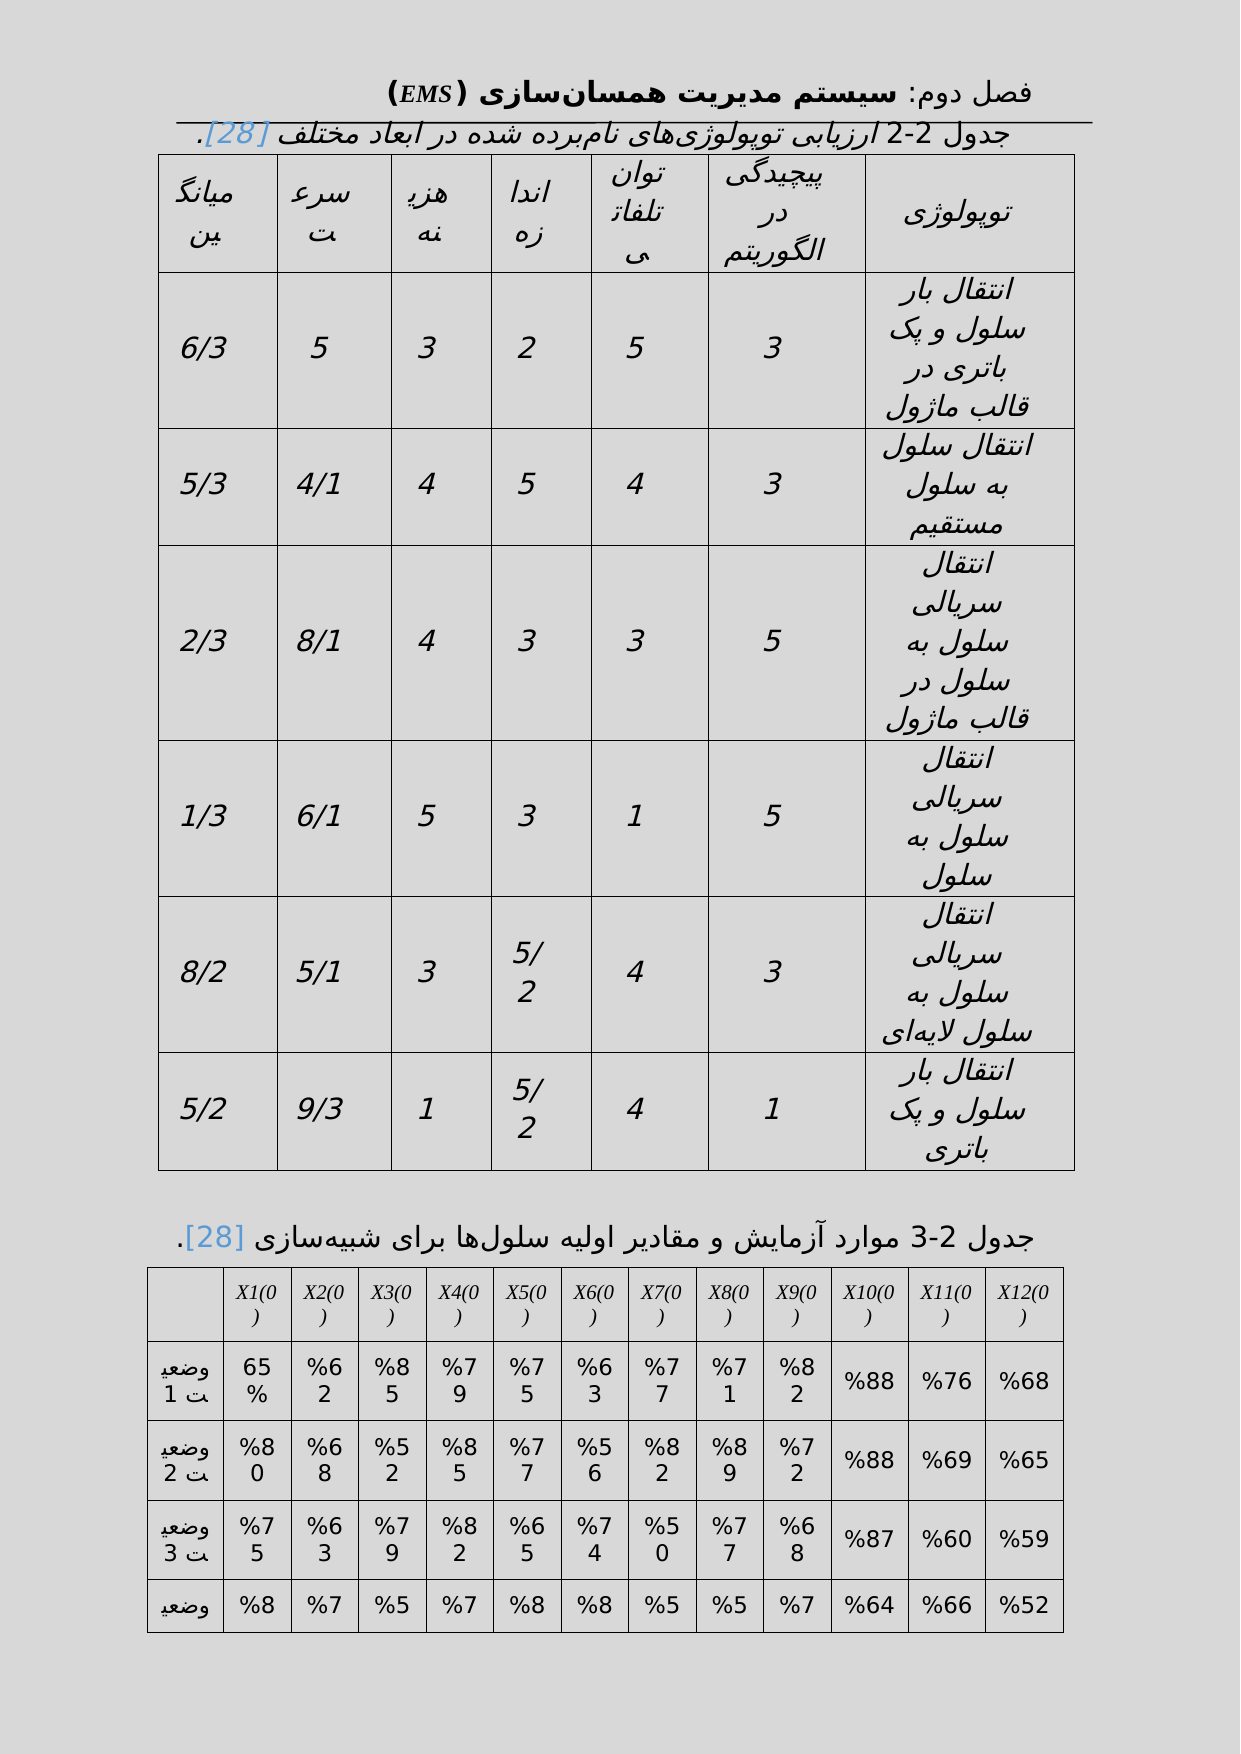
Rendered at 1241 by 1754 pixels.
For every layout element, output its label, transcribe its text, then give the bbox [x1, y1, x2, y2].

table_cell وضعیت 3 [148, 1501, 223, 1579]
table_cell %56 [629, 1580, 696, 1632]
table_cell 4 [592, 1053, 708, 1169]
table_cell انتقال سریالی سلول به سلول [866, 741, 1074, 896]
table_cell %52 [359, 1421, 426, 1500]
table_cell %69 [909, 1421, 985, 1500]
table_cell X3(0) [359, 1268, 426, 1341]
table_cell %89 [697, 1421, 763, 1500]
table_cell 8/2 [159, 897, 277, 1052]
table_cell %73 [292, 1580, 358, 1632]
table_cell %85 [359, 1342, 426, 1420]
table_cell %75 [224, 1501, 291, 1579]
table_cell 3 [709, 273, 865, 428]
table_cell %54 [697, 1580, 763, 1632]
table_cell 1 [592, 741, 708, 896]
table_cell 5 [492, 429, 591, 545]
table_cell 9/3 [278, 1053, 391, 1169]
table_cell %65 [494, 1501, 561, 1579]
table_cell X8(0) [697, 1268, 763, 1341]
table_cell 4 [592, 897, 708, 1052]
table_cell X5(0) [494, 1268, 561, 1341]
table_cell X2(0) [292, 1268, 358, 1341]
table_cell 5 [709, 741, 865, 896]
table_cell 5 [592, 273, 708, 428]
table_cell توپولوژی [866, 155, 1074, 272]
table_cell 5/2 [492, 1053, 591, 1169]
table_cell %88 [832, 1421, 908, 1500]
table_cell X10(0) [832, 1268, 908, 1341]
table_cell 4 [592, 429, 708, 545]
table_cell %77 [629, 1342, 696, 1420]
table_cell X11(0) [909, 1268, 985, 1341]
table_cell اندازه [492, 155, 591, 272]
table_cell %77 [697, 1501, 763, 1579]
table_cell %64 [832, 1580, 908, 1632]
table_cell %82 [427, 1501, 493, 1579]
table_cell %59 [986, 1501, 1063, 1579]
table_cell انتقال بار سلول و پک باتری [866, 1053, 1074, 1169]
table_cell %80 [494, 1580, 561, 1632]
table_cell وضعیت 4 [148, 1580, 223, 1632]
table_cell 5 [709, 546, 865, 740]
table_cell 3 [709, 897, 865, 1052]
table_cell 1 [392, 1053, 491, 1169]
table_cell پیچیدگی در الگوریتم [709, 155, 865, 272]
table_cell %63 [562, 1342, 628, 1420]
table_cell %50 [629, 1501, 696, 1579]
table_cell %82 [629, 1421, 696, 1500]
table_cell %76 [909, 1342, 985, 1420]
table_cell X6(0) [562, 1268, 628, 1341]
table_cell 3 [709, 429, 865, 545]
table_cell 1 [709, 1053, 865, 1169]
table_cell %82 [764, 1342, 831, 1420]
table_cell %77 [494, 1421, 561, 1500]
table_cell 6/1 [278, 741, 391, 896]
table_cell %72 [764, 1421, 831, 1500]
table_cell 65% [224, 1342, 291, 1420]
table_cell وضعیت 1 [148, 1342, 223, 1420]
table_cell X1(0) [224, 1268, 291, 1341]
table_cell 3 [392, 273, 491, 428]
table_cell انتقال سلول به سلول مستقیم [866, 429, 1074, 545]
table_header جدول ‏2-3 موارد آزمایش و مقادیر اولیه سلول‌ها برای شبیه‌سازی [28]. [148, 1208, 1063, 1267]
table_cell 5/1 [278, 897, 391, 1052]
table_cell %65 [986, 1421, 1063, 1500]
table_cell %56 [562, 1421, 628, 1500]
table_cell میانگین [159, 155, 277, 272]
table_cell %86 [562, 1580, 628, 1632]
table_cell %79 [427, 1342, 493, 1420]
table_cell X7(0) [629, 1268, 696, 1341]
table_cell 3 [592, 546, 708, 740]
table_cell 4/1 [278, 429, 391, 545]
table_cell %60 [909, 1501, 985, 1579]
table_cell 6/3 [159, 273, 277, 428]
table_cell %62 [292, 1342, 358, 1420]
table_cell %63 [292, 1501, 358, 1579]
table_cell 3 [492, 546, 591, 740]
table_cell 2/3 [159, 546, 277, 740]
table_cell %84 [224, 1580, 291, 1632]
table_cell X9(0) [764, 1268, 831, 1341]
table_cell 5/2 [492, 897, 591, 1052]
table_cell 4 [392, 546, 491, 740]
table_cell 8/1 [278, 546, 391, 740]
table_cell %74 [562, 1501, 628, 1579]
table_cell 5/3 [159, 429, 277, 545]
table_cell سرعت [278, 155, 391, 272]
table_cell %79 [359, 1501, 426, 1579]
table_cell 1/3 [159, 741, 277, 896]
table_cell انتقال سریالی سلول به سلول در قالب ماژول [866, 546, 1074, 740]
table_cell %85 [427, 1421, 493, 1500]
table_cell %68 [764, 1501, 831, 1579]
table_cell %80 [224, 1421, 291, 1500]
table_cell 5 [278, 273, 391, 428]
table_cell %52 [986, 1580, 1063, 1632]
table_cell %66 [909, 1580, 985, 1632]
table_cell %75 [494, 1342, 561, 1420]
table_cell 5 [392, 741, 491, 896]
table_cell 3 [492, 741, 591, 896]
table_cell 5/2 [159, 1053, 277, 1169]
table_cell وضعیت 2 [148, 1421, 223, 1500]
table_cell توان تلفاتی [592, 155, 708, 272]
table_cell 4 [392, 429, 491, 545]
table_cell %79 [764, 1580, 831, 1632]
table_cell X4(0) [427, 1268, 493, 1341]
table_cell %51 [359, 1580, 426, 1632]
table_cell هزینه [392, 155, 491, 272]
table_cell انتقال بار سلول و پک باتری در قالب ماژول [866, 273, 1074, 428]
table_cell X12(0) [986, 1268, 1063, 1341]
table_cell %68 [986, 1342, 1063, 1420]
table_cell [148, 1268, 223, 1341]
table_cell %71 [697, 1342, 763, 1420]
table_cell %68 [292, 1421, 358, 1500]
table_cell انتقال سریالی سلول به سلول لایه‌ای [866, 897, 1074, 1052]
table_cell %87 [832, 1501, 908, 1579]
table_cell %88 [832, 1342, 908, 1420]
table_cell 3 [392, 897, 491, 1052]
table_cell %78 [427, 1580, 493, 1632]
table_header جدول ‏2-2 ارزیابی توپولوژی‌های نام‌برده شده در ابعاد مختلف [28]. [159, 116, 1074, 154]
table_cell 2 [492, 273, 591, 428]
